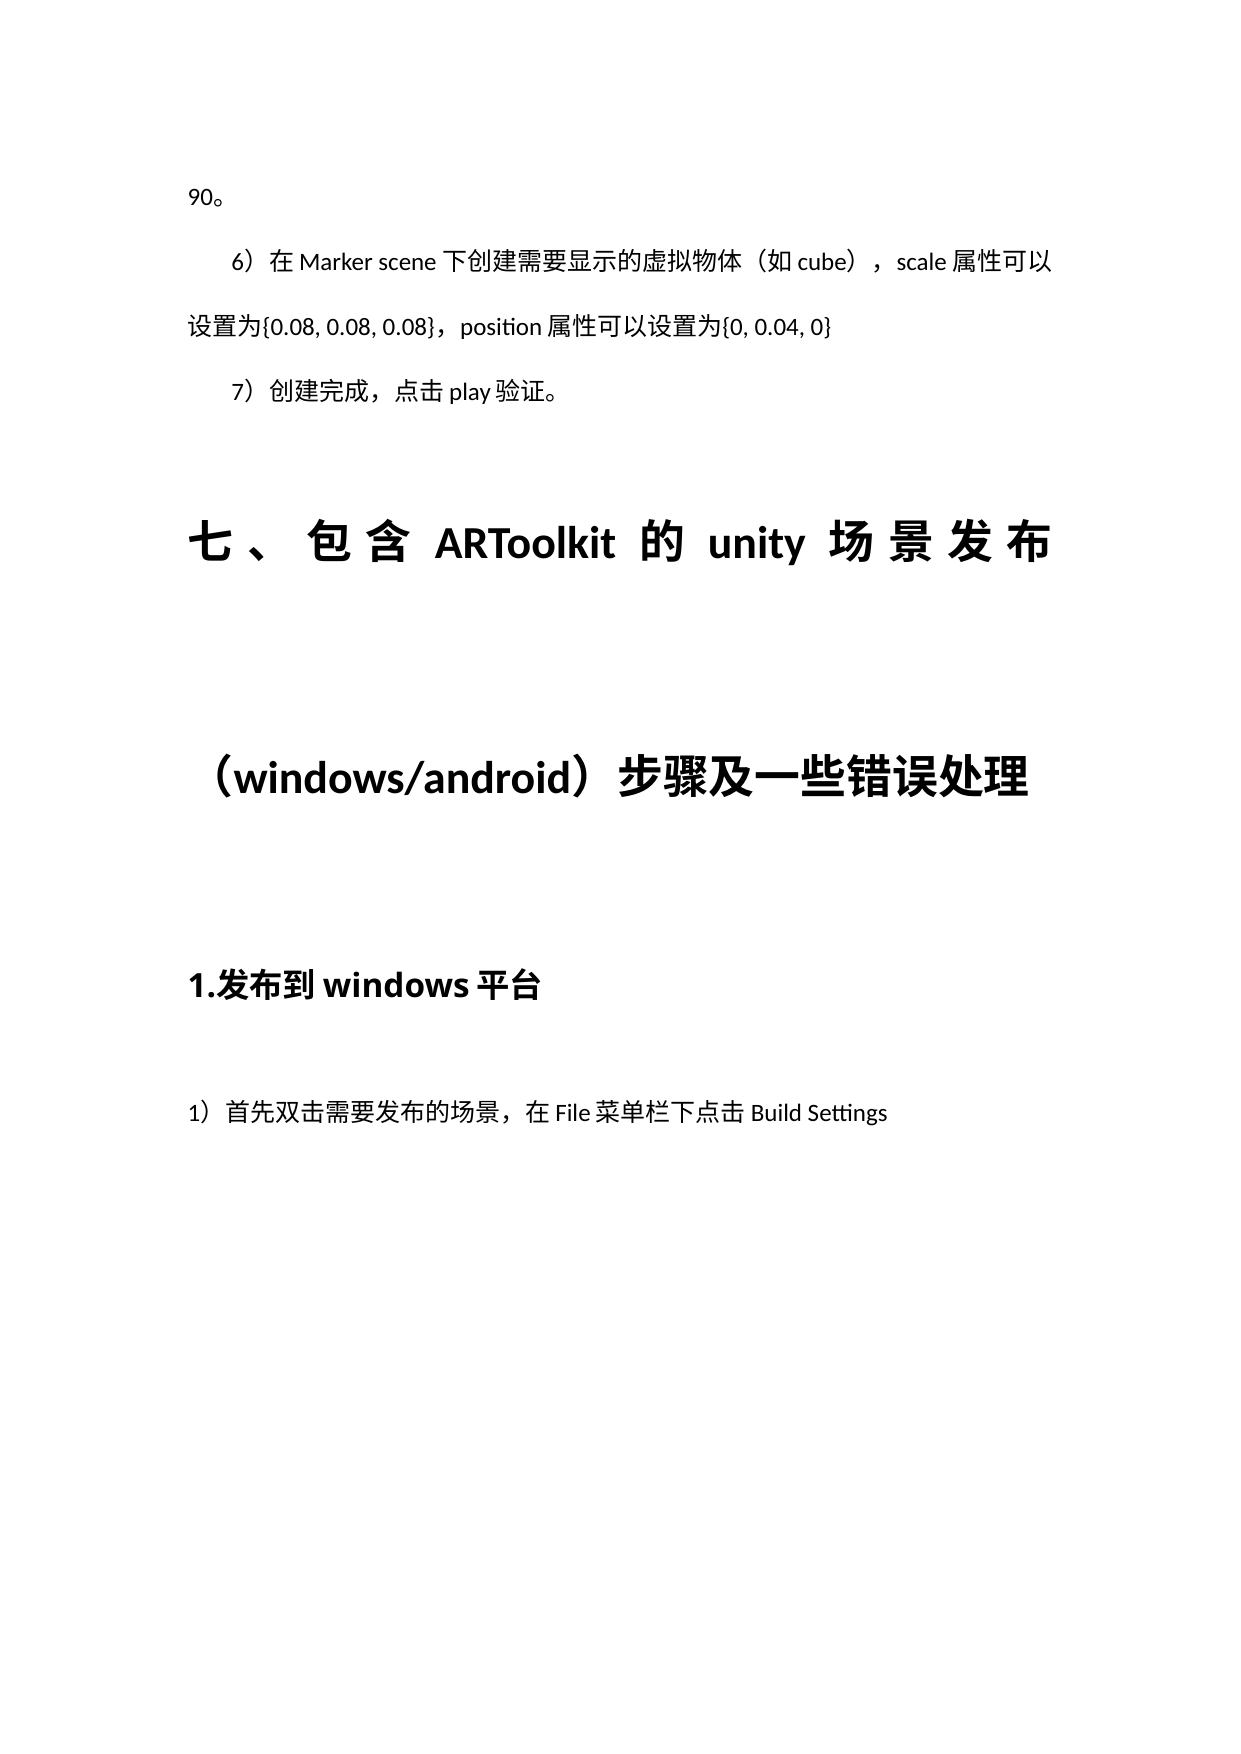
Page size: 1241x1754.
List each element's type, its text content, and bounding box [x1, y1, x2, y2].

text 1）首先双击需要发布的场景，在File菜单栏下点击Build Settings [187, 1078, 1053, 1143]
subtitle 1.发布到windows平台 [187, 950, 1053, 1015]
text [187, 162, 1053, 227]
subtitle 七、包含ARToolkit的unity场景发布（windows/android）步骤及一些错误处理 [187, 490, 1053, 822]
text 6）在Marker scene下创建需要显示的虚拟物体（如cube），scale 属性可以设置为{0.08, 0.08, 0.08}，position属性可以设置为{0, 0.04, 0} [187, 227, 1053, 357]
text 7）创建完成，点击play验证。 [187, 357, 1053, 422]
